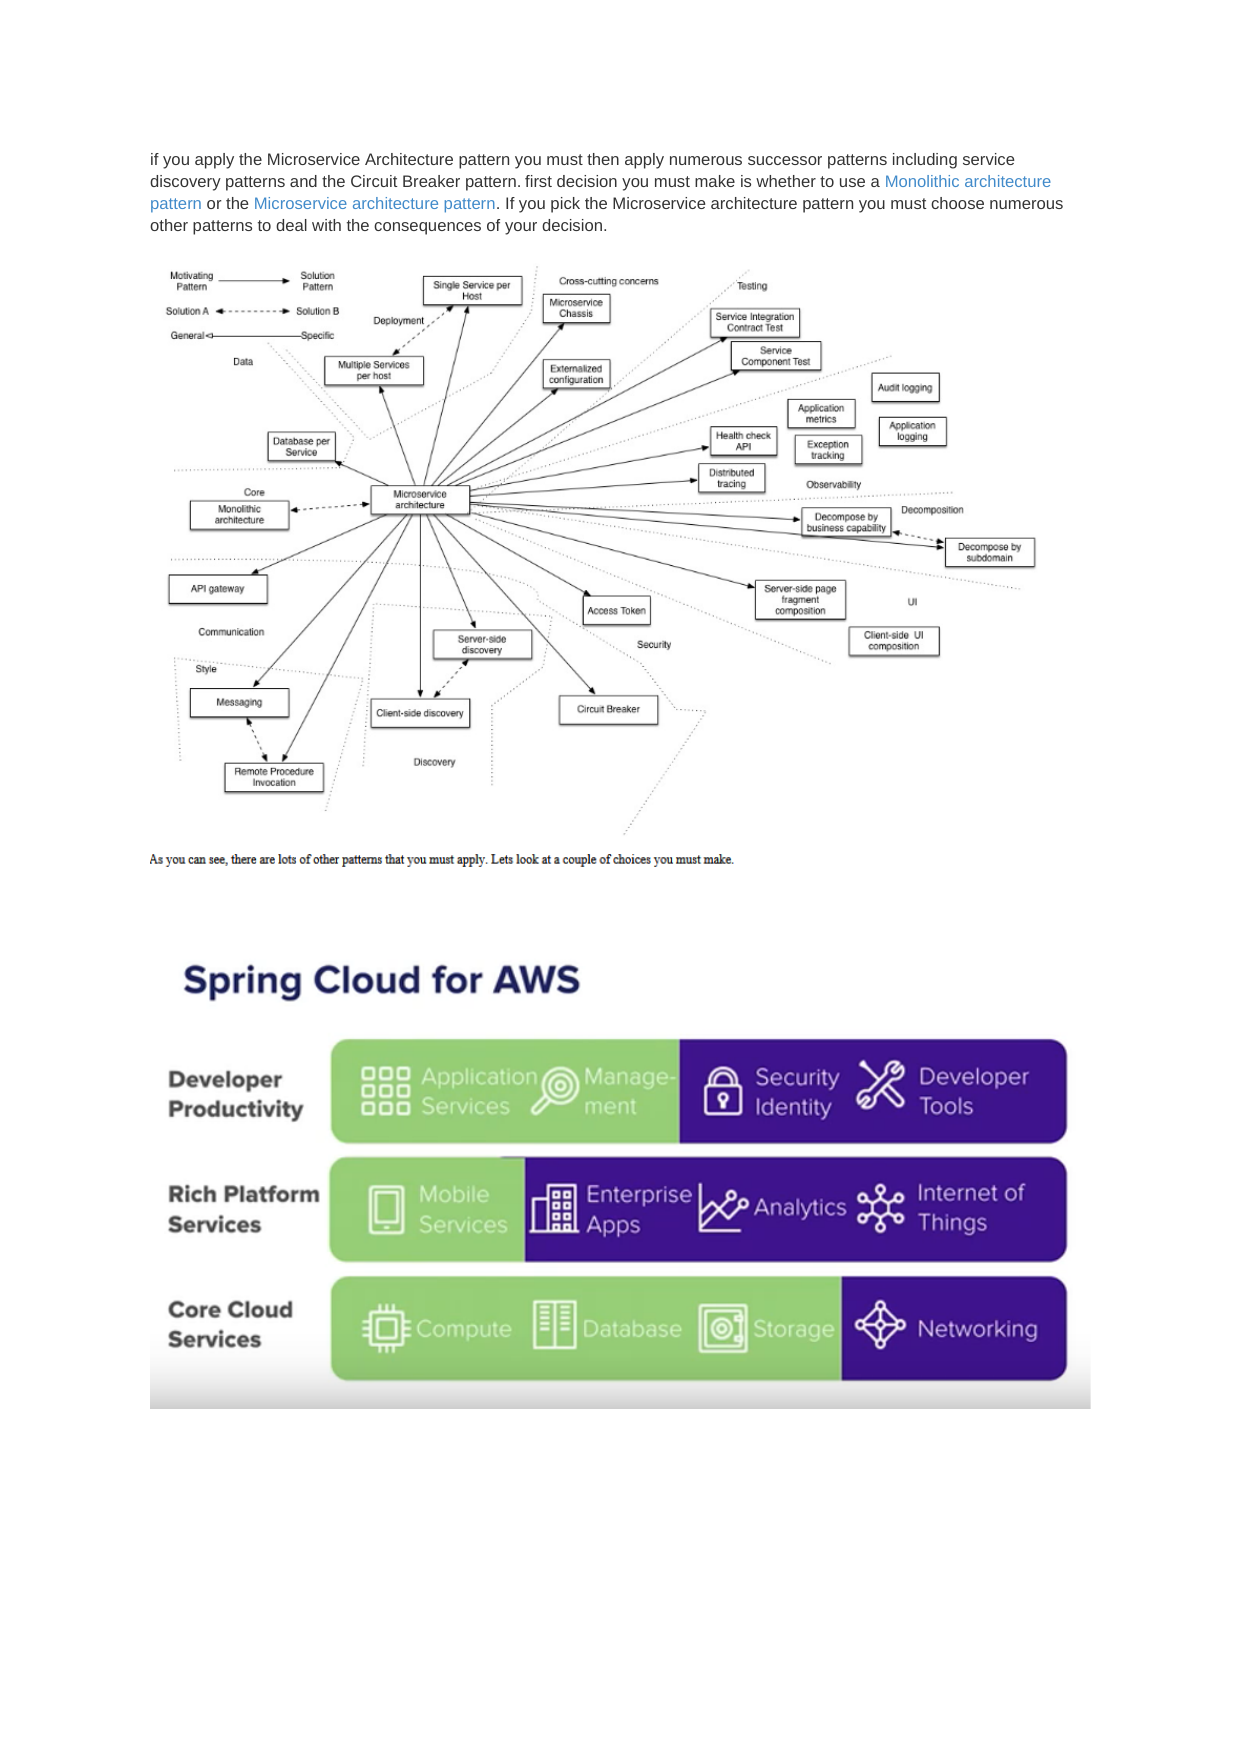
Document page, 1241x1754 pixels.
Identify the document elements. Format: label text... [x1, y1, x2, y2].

picture [150, 258, 1090, 871]
text if you apply the Microservice Architecture pattern you must then apply numerous successor patterns including service discovery patterns and the Circuit Breaker pattern. first decision you must make is whether to use a Monolithic architecture pattern or the Microservice architecture pattern. If you pick the Microservice architecture pattern you must choose numerous other patterns to deal with the consequences of your decision. [150, 150, 1090, 235]
picture [150, 948, 1091, 1409]
